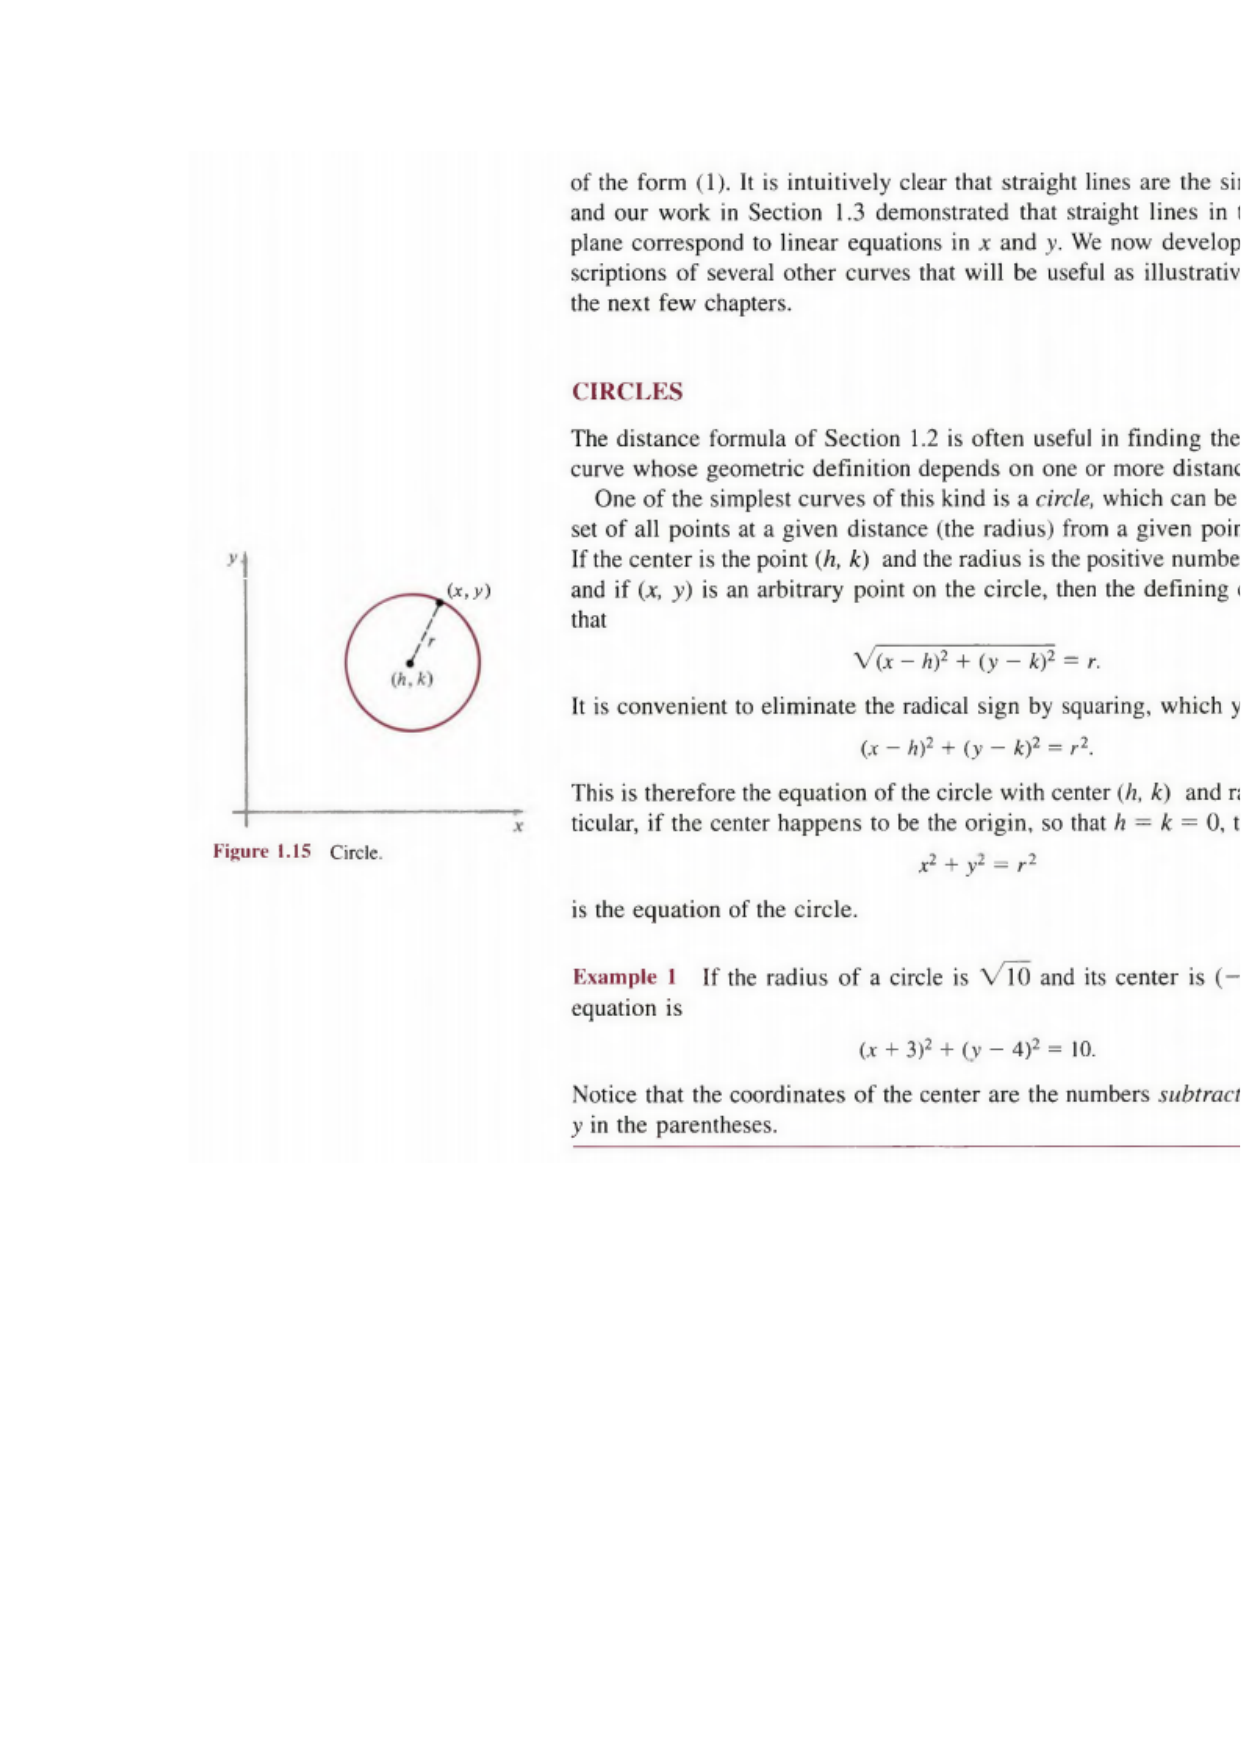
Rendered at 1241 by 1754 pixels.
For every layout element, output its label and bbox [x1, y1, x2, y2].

picture [187, 151, 1241, 1163]
